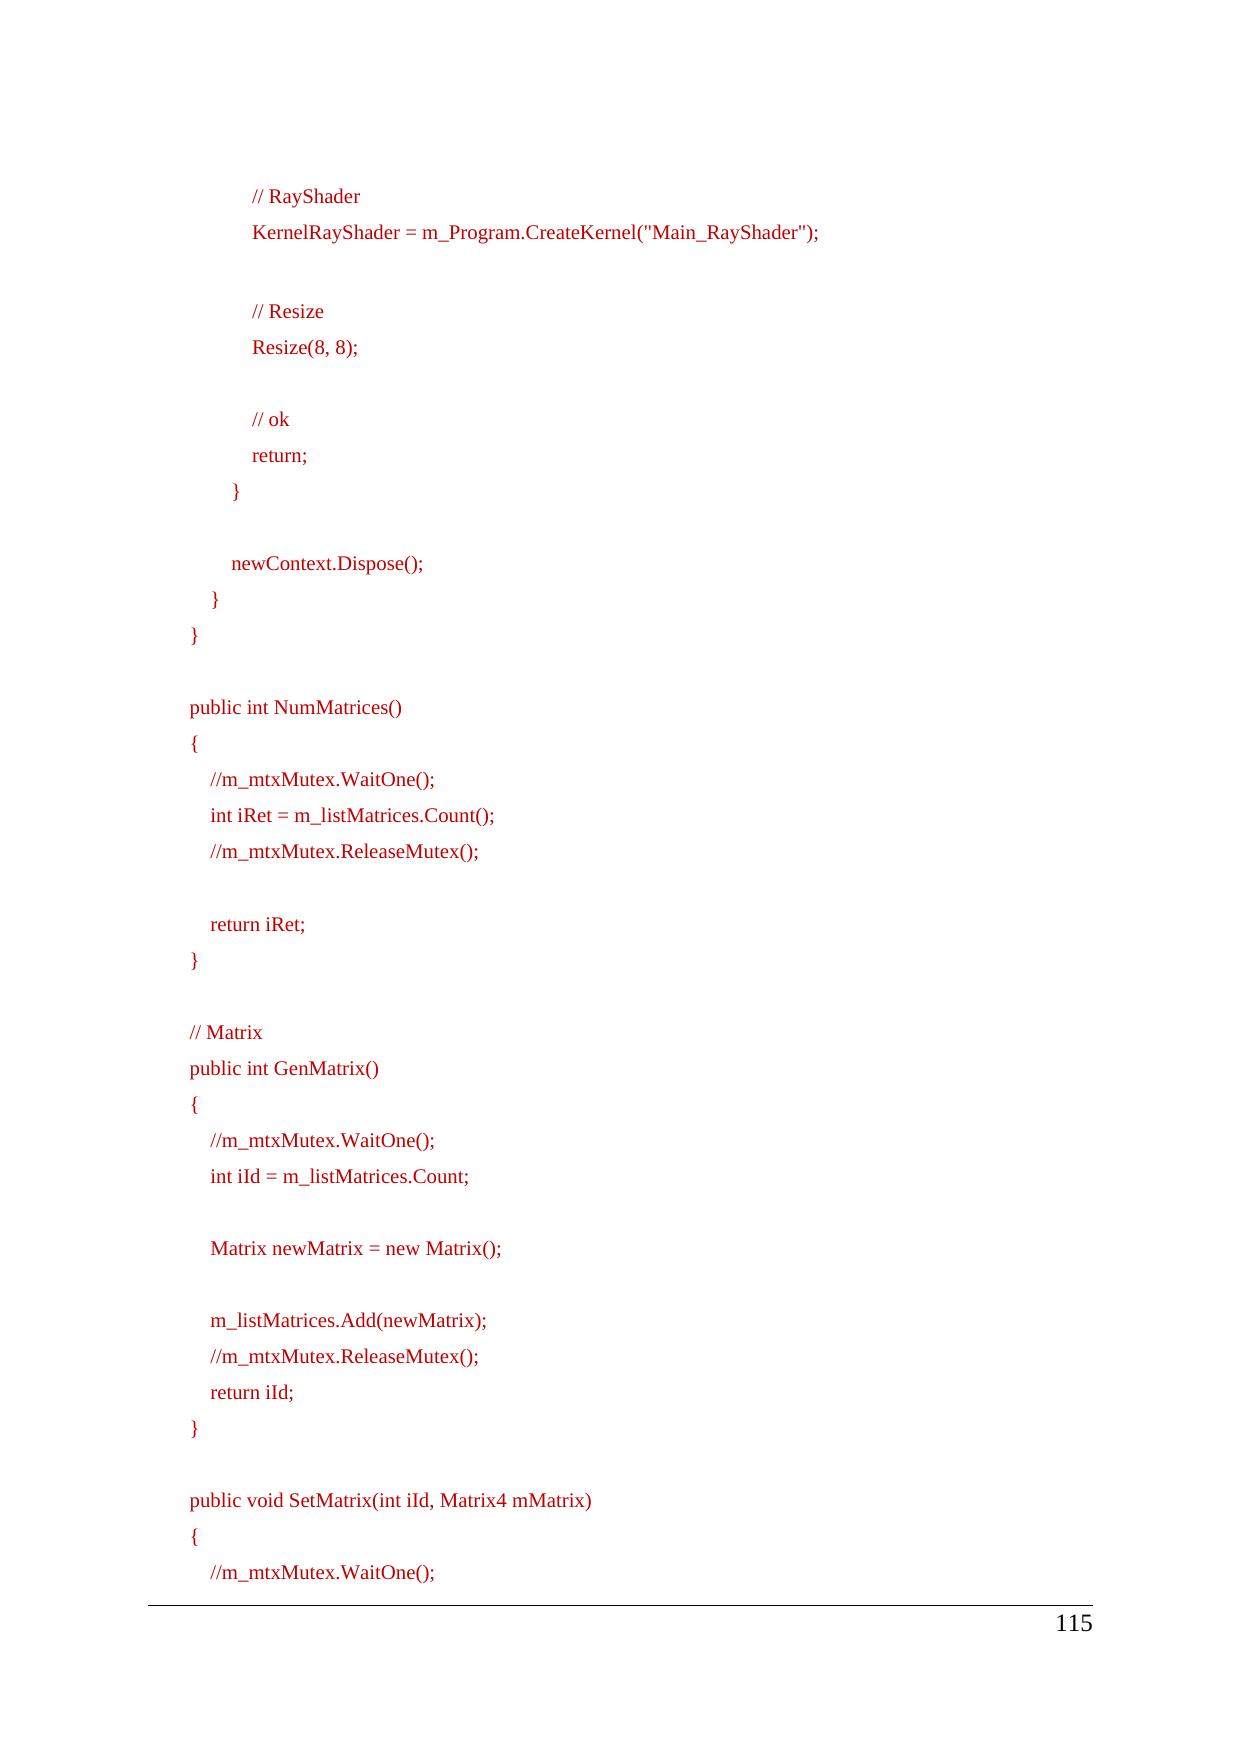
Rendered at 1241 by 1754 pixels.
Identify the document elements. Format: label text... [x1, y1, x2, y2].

text // ok [148, 407, 1093, 431]
text //m_mtxMutex.ReleaseMutex(); [148, 839, 1093, 863]
text { [148, 1092, 1093, 1116]
text KernelRayShader = m_Program.CreateKernel("Main_RayShader"); [148, 220, 1093, 244]
text //m_mtxMutex.WaitOne(); [148, 1128, 1093, 1152]
text //m_mtxMutex.WaitOne(); [148, 767, 1093, 791]
text } [148, 623, 1093, 647]
text } [148, 479, 1093, 503]
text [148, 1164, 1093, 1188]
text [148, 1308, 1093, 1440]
text public int NumMatrices() [148, 695, 1093, 719]
text int iRet = m_listMatrices.Count(); [148, 803, 1093, 827]
text Resize(8, 8); [148, 335, 1093, 359]
text // RayShader [148, 184, 1093, 208]
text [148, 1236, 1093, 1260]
text // Resize [148, 299, 1093, 323]
text return; [148, 443, 1093, 467]
text public int GenMatrix() [148, 1056, 1093, 1080]
text newContext.Dispose(); [148, 551, 1093, 575]
text } [148, 948, 1093, 972]
text { [148, 731, 1093, 755]
text } [148, 587, 1093, 611]
text return iRet; [148, 912, 1093, 936]
text // Matrix [148, 1020, 1093, 1044]
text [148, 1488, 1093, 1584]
